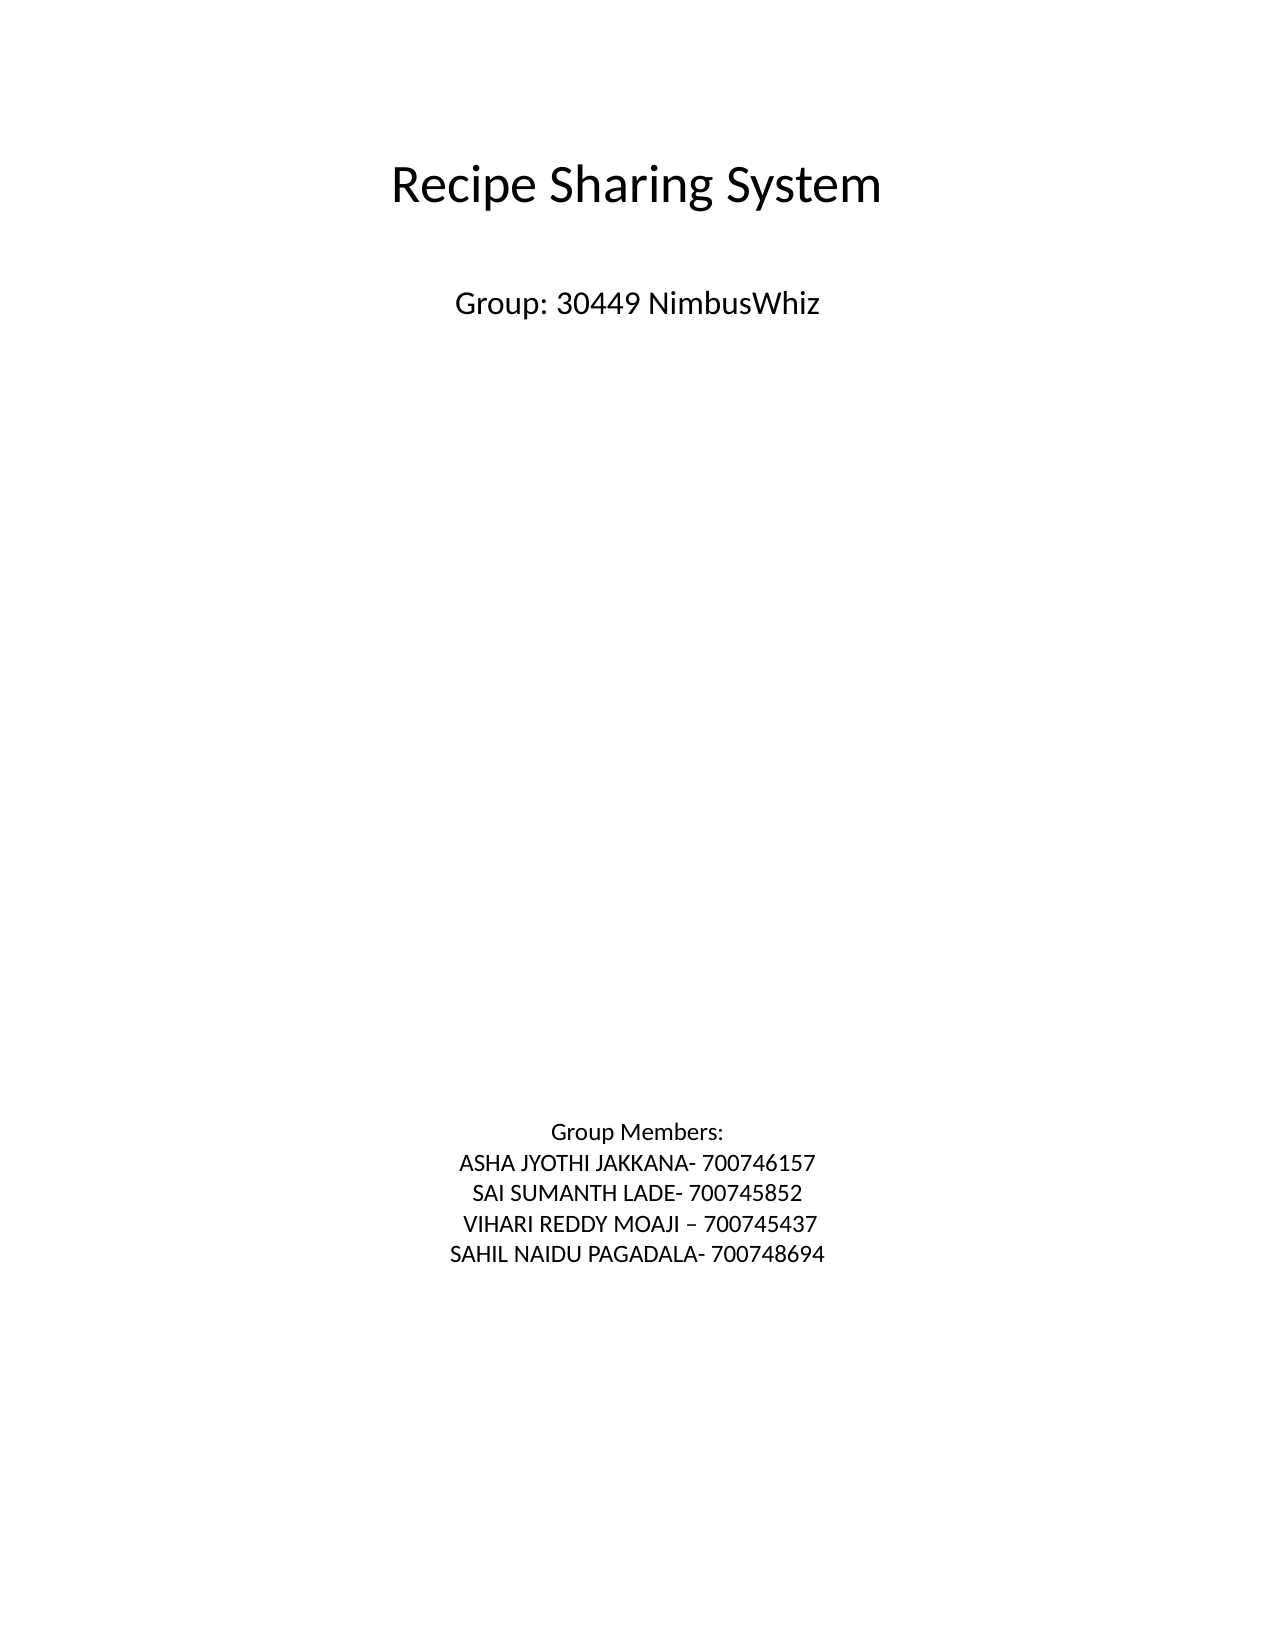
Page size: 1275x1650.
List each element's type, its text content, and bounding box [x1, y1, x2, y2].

text Group Members: [150, 1117, 1125, 1147]
text SAI SUMANTH LADE- 700745852 [150, 1178, 1125, 1208]
text ASHA JYOTHI JAKKANA- 700746157 [150, 1147, 1125, 1178]
text SAHIL NAIDU PAGADALA- 700748694 [150, 1239, 1125, 1269]
text Group: 30449 NimbusWhiz [150, 282, 1125, 323]
text VIHARI REDDY MOAJI – 700745437 [150, 1208, 1125, 1239]
text Recipe Sharing System [150, 150, 1125, 216]
